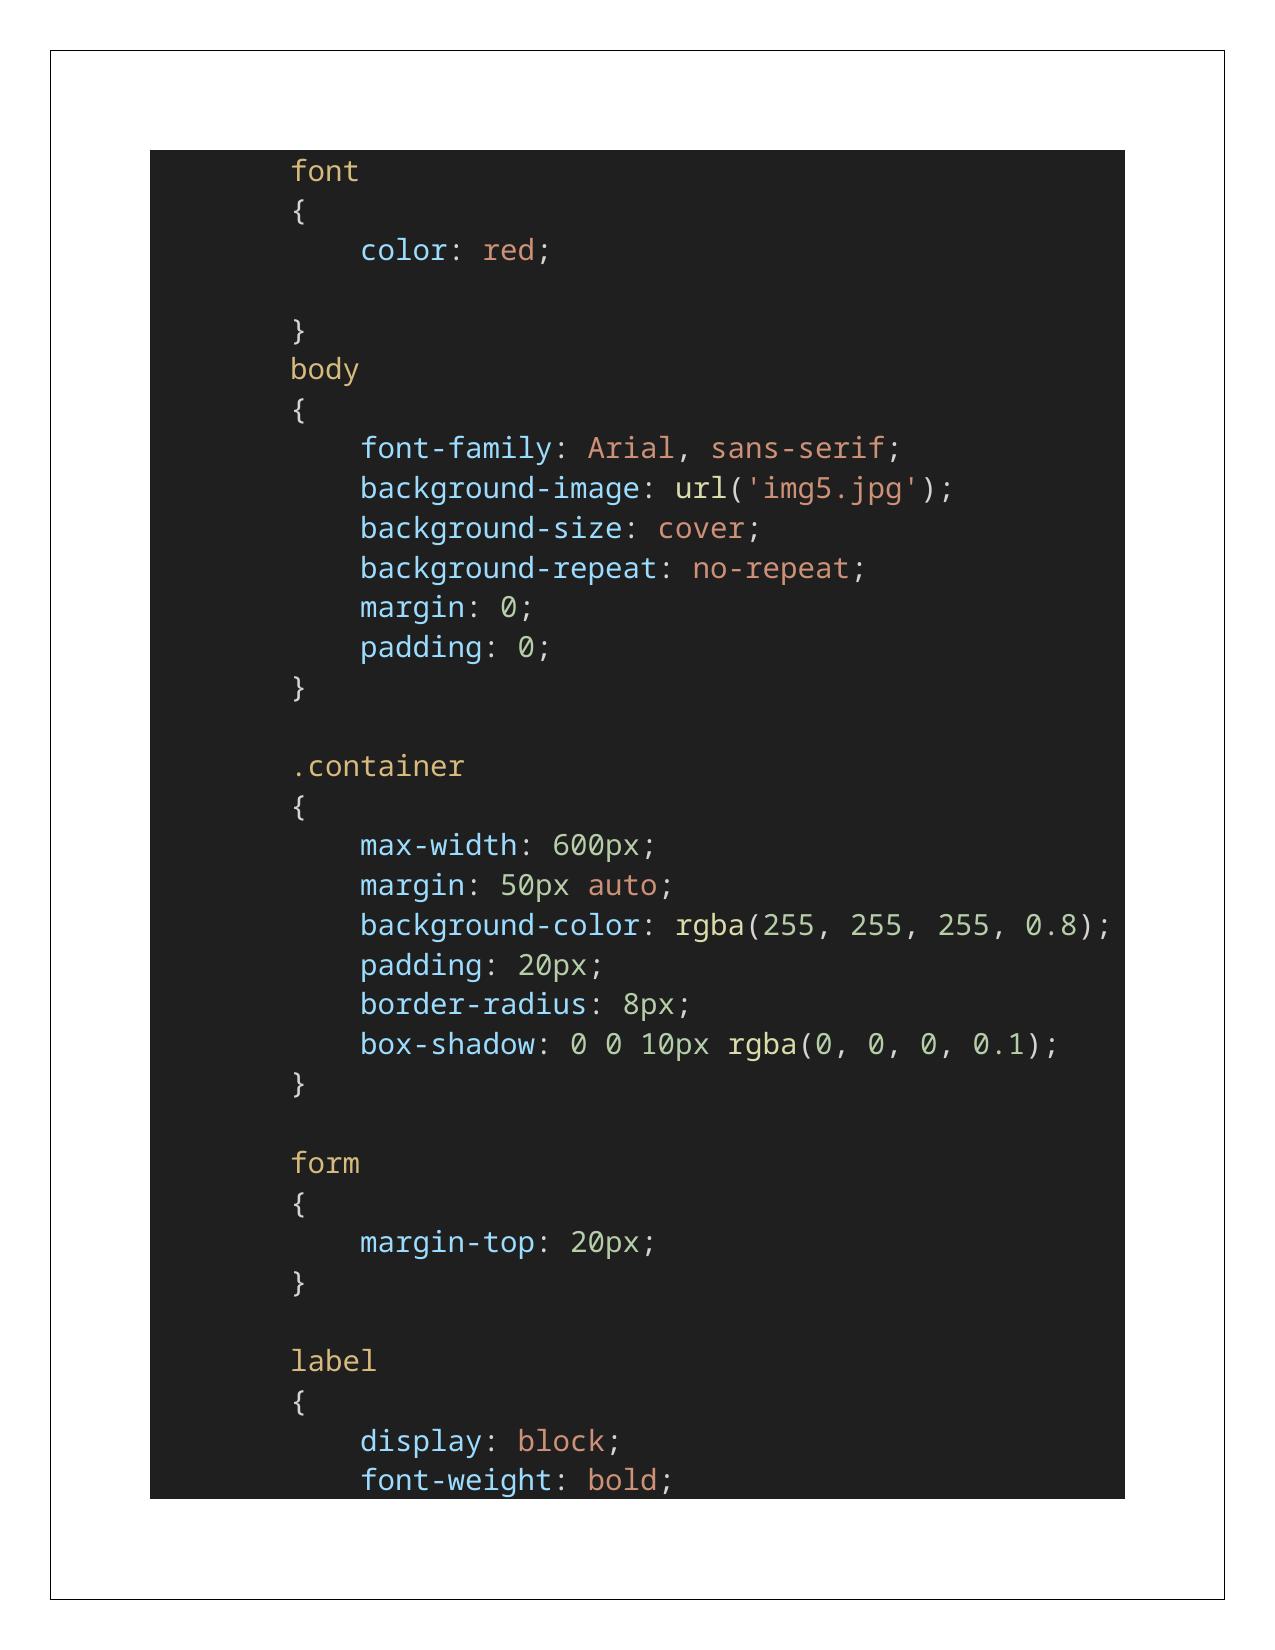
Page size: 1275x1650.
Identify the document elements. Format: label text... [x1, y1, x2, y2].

text { [150, 388, 1125, 428]
text { [150, 1182, 1125, 1222]
text form [150, 1142, 1125, 1182]
text border-radius: 8px; [150, 983, 1125, 1023]
text margin-top: 20px; [150, 1222, 1125, 1261]
text padding: 20px; [150, 944, 1125, 983]
text display: block; [150, 1420, 1125, 1460]
text { [150, 785, 1125, 825]
text font [150, 150, 1125, 190]
text margin: 0; [150, 587, 1125, 626]
text } [150, 1063, 1125, 1102]
text } [150, 309, 1125, 348]
text padding: 0; [150, 626, 1125, 666]
text background-image: url('img5.jpg'); [150, 467, 1125, 507]
text { [150, 190, 1125, 229]
text background-color: rgba(255, 255, 255, 0.8); [150, 904, 1125, 944]
text color: red; [150, 229, 1125, 269]
text .container [150, 745, 1125, 785]
text font-family: Arial, sans-serif; [150, 428, 1125, 467]
text label [150, 1341, 1125, 1380]
text body [150, 348, 1125, 388]
text font-weight: bold; [150, 1460, 1125, 1499]
text } [150, 666, 1125, 706]
text { [150, 1380, 1125, 1420]
text background-repeat: no-repeat; [150, 547, 1125, 587]
text background-size: cover; [150, 507, 1125, 547]
text box-shadow: 0 0 10px rgba(0, 0, 0, 0.1); [150, 1023, 1125, 1063]
text margin: 50px auto; [150, 864, 1125, 904]
text } [150, 1261, 1125, 1301]
text max-width: 600px; [150, 825, 1125, 864]
